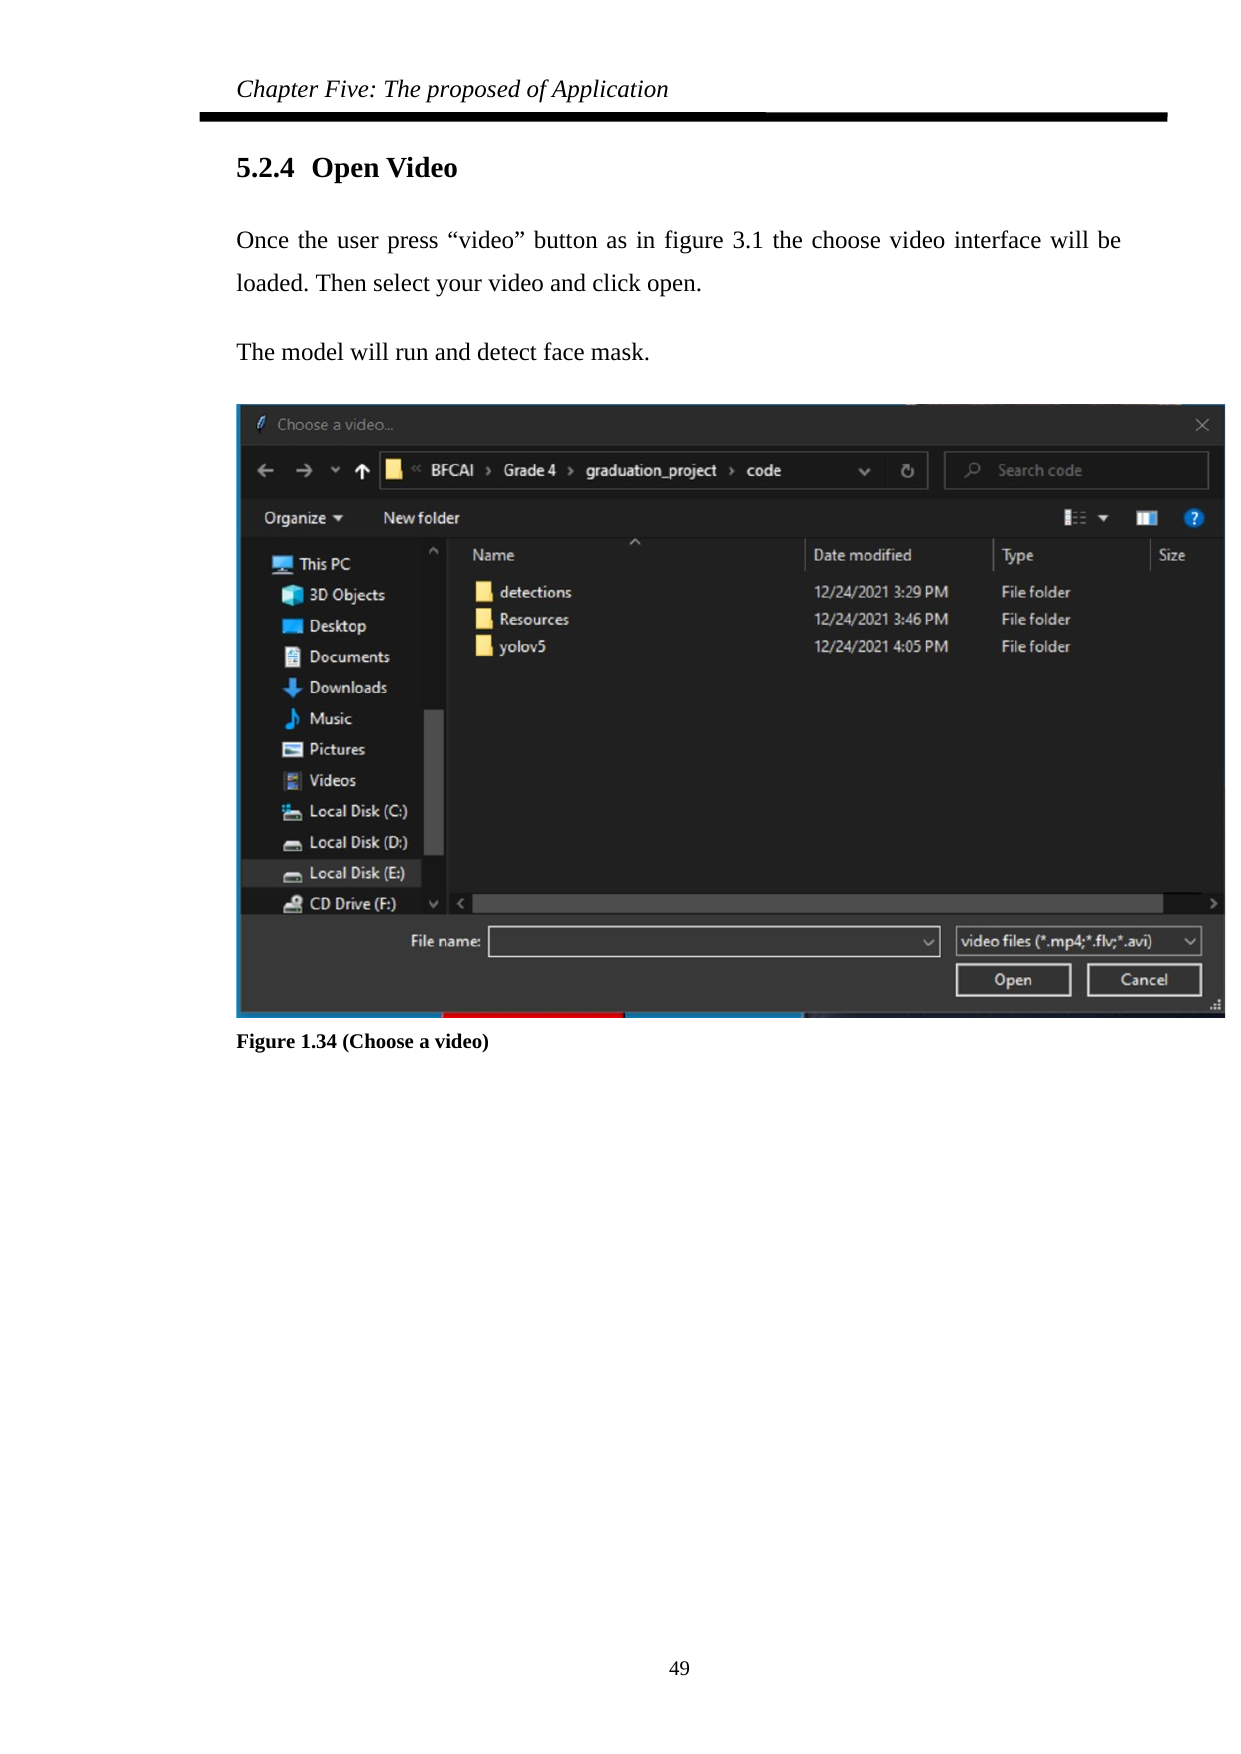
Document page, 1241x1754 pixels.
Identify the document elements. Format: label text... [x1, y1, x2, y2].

text Figure 1.34 (Choose a video) [236, 1018, 1122, 1053]
picture [236, 404, 1226, 1018]
subtitle Open Video [236, 150, 1122, 183]
text Once the user press “video” button as in figure 3.1 the choose video interface will be loaded. Then select your video and click open. [236, 225, 1122, 297]
text The model will run and detect face mask. [236, 337, 1122, 365]
